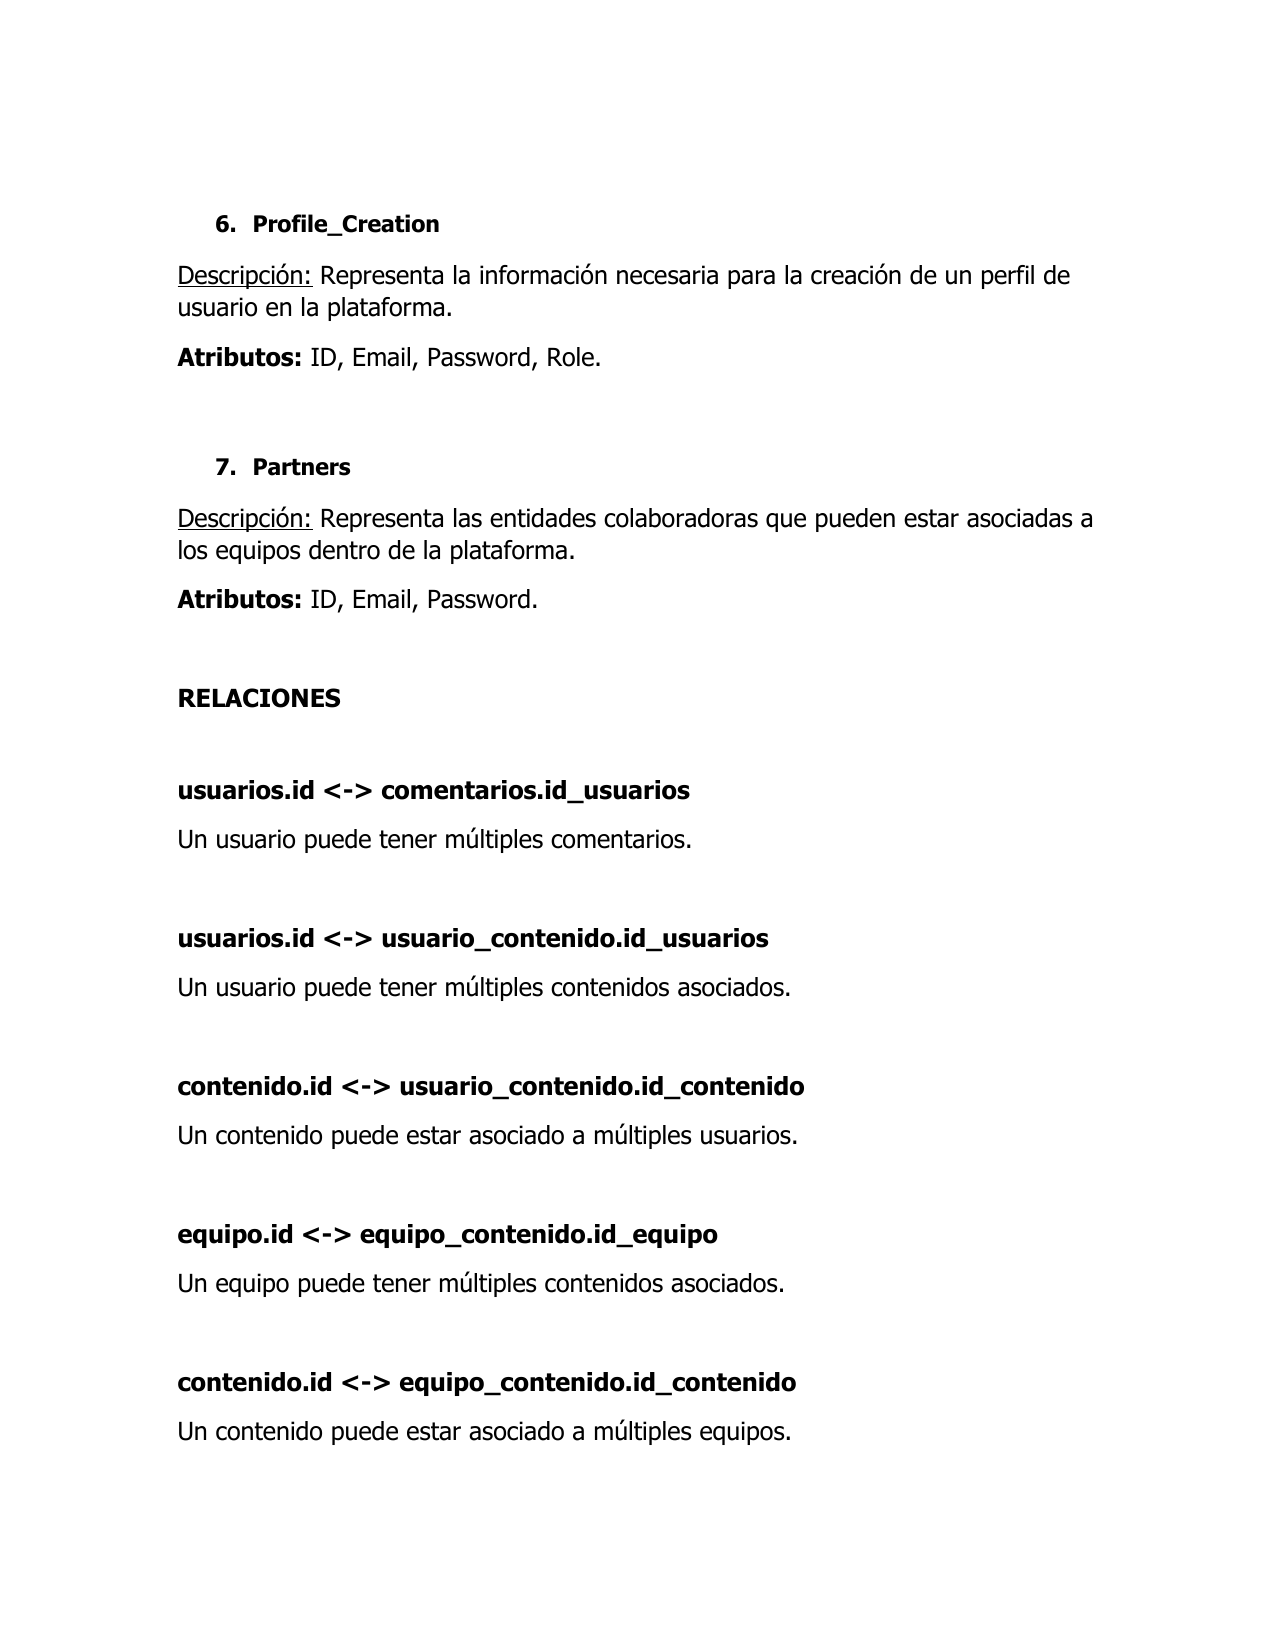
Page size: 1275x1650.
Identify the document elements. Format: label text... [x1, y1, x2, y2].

subtitle Profile_Creation [215, 209, 1098, 237]
text Descripción: Representa las entidades colaboradoras que pueden estar asociadas a los equipos dentro de la plataforma. [177, 502, 1098, 565]
text Un usuario puede tener múltiples comentarios. [177, 824, 1098, 854]
text contenido.id <-> usuario_contenido.id_contenido [177, 1070, 1098, 1101]
text equipo.id <-> equipo_contenido.id_equipo [177, 1218, 1098, 1248]
text Atributos: ID, Email, Password. [177, 584, 1098, 614]
text Un usuario puede tener múltiples contenidos asociados. [177, 972, 1098, 1002]
text Atributos: ID, Email, Password, Role. [177, 341, 1098, 371]
text Un contenido puede estar asociado a múltiples usuarios. [177, 1119, 1098, 1150]
text Un contenido puede estar asociado a múltiples equipos. [177, 1415, 1098, 1445]
text usuarios.id <-> usuario_contenido.id_usuarios [177, 922, 1098, 953]
text Descripción: Representa la información necesaria para la creación de un perfil de usuario en la plataforma. [177, 259, 1098, 322]
text usuarios.id <-> comentarios.id_usuarios [177, 775, 1098, 805]
text contenido.id <-> equipo_contenido.id_contenido [177, 1366, 1098, 1396]
text Un equipo puede tener múltiples contenidos asociados. [177, 1267, 1098, 1298]
subtitle RELACIONES [177, 682, 1098, 713]
subtitle Partners [215, 452, 1098, 480]
